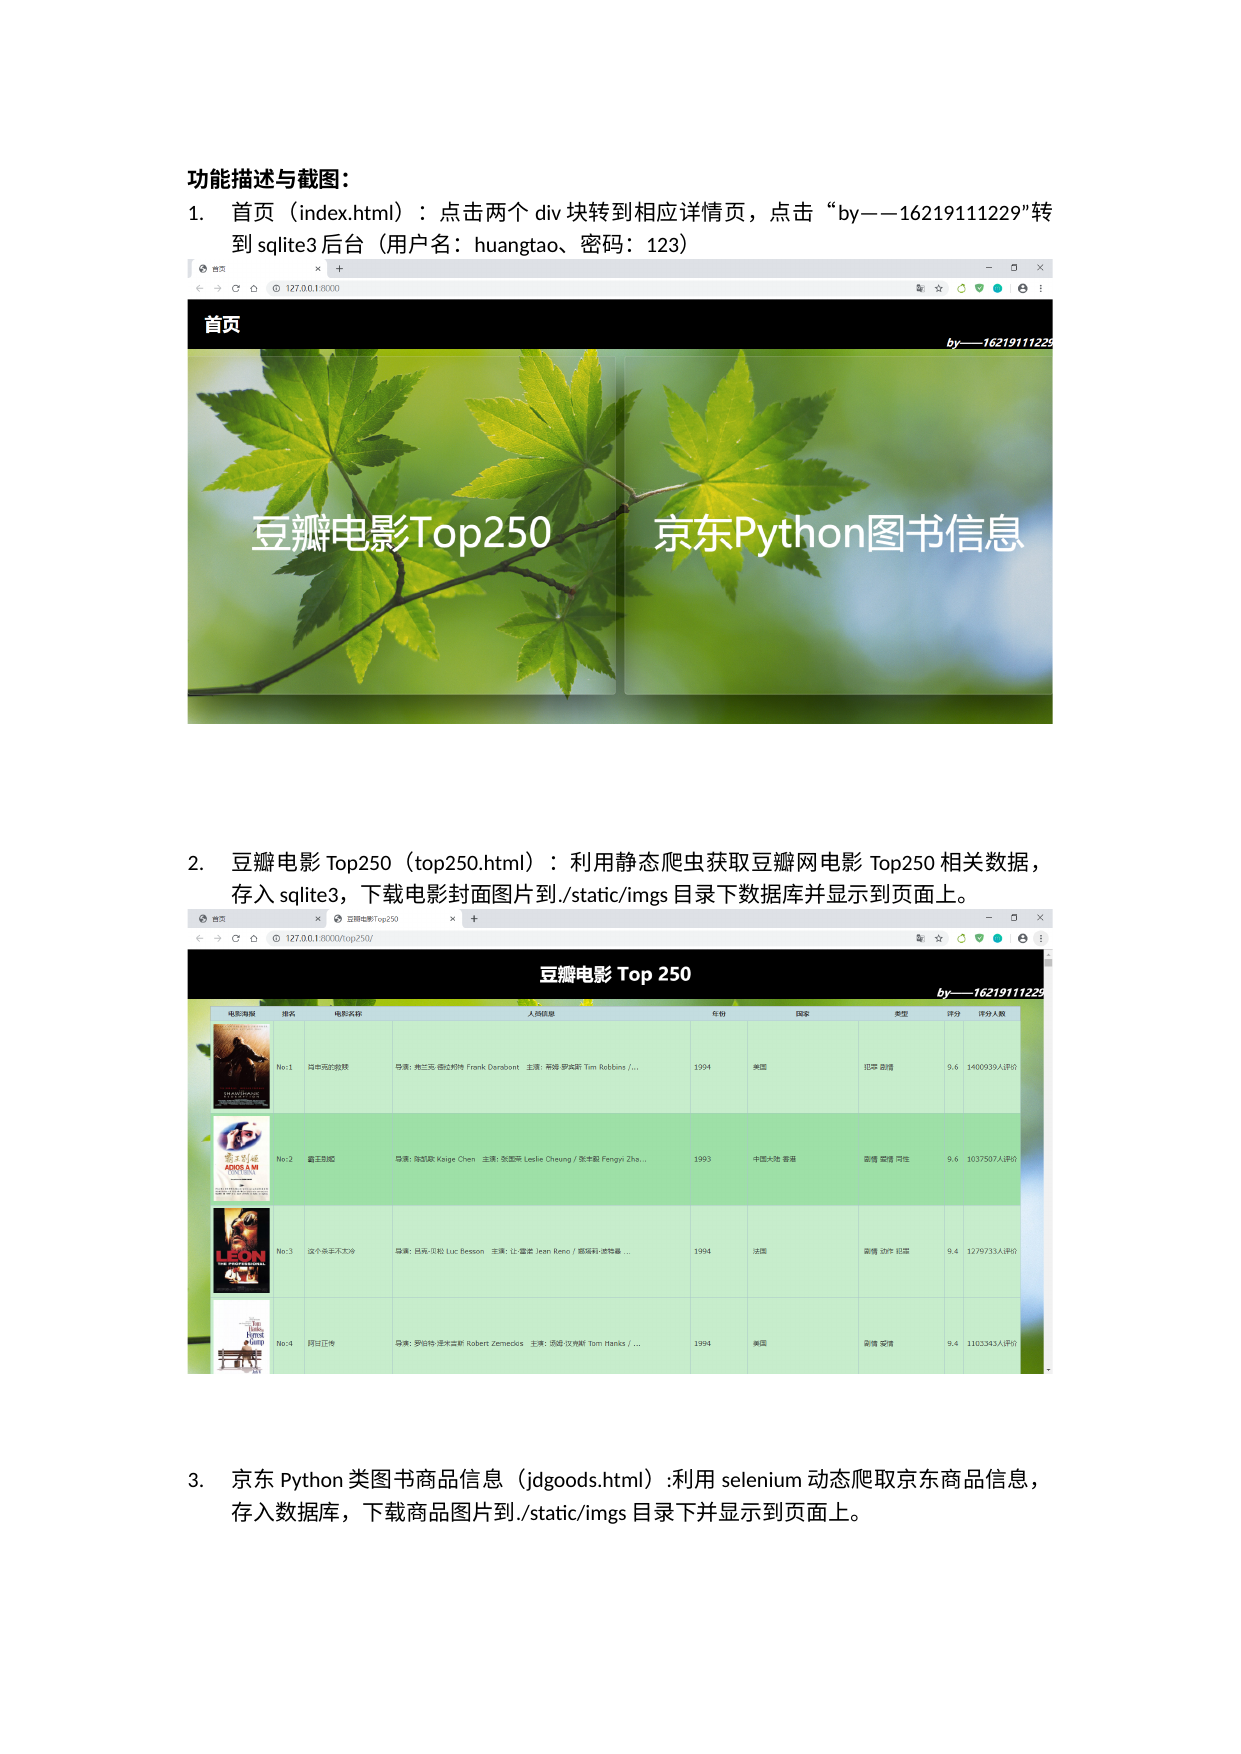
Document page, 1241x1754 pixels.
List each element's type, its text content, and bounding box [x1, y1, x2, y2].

list 京东Python类图书商品信息（jdgoods.html）:利用selenium动态爬取京东商品信息，存入数据库，下载商品图片到./static/imgs目录下并显示到页面上。 [187, 1462, 1053, 1527]
text 功能描述与截图： [187, 162, 1053, 194]
picture [187, 909, 1053, 1374]
picture [187, 259, 1053, 724]
list 豆瓣电影Top250（top250.html）：利用静态爬虫获取豆瓣网电影Top250相关数据，存入sqlite3，下载电影封面图片到./static/imgs目录下数据库并显示到页面上。 [187, 844, 1053, 909]
list 首页（index.html）：点击两个div块转到相应详情页，点击“by——16219111229”转到sqlite3后台（用户名：huangtao、密码：123） [187, 194, 1053, 259]
